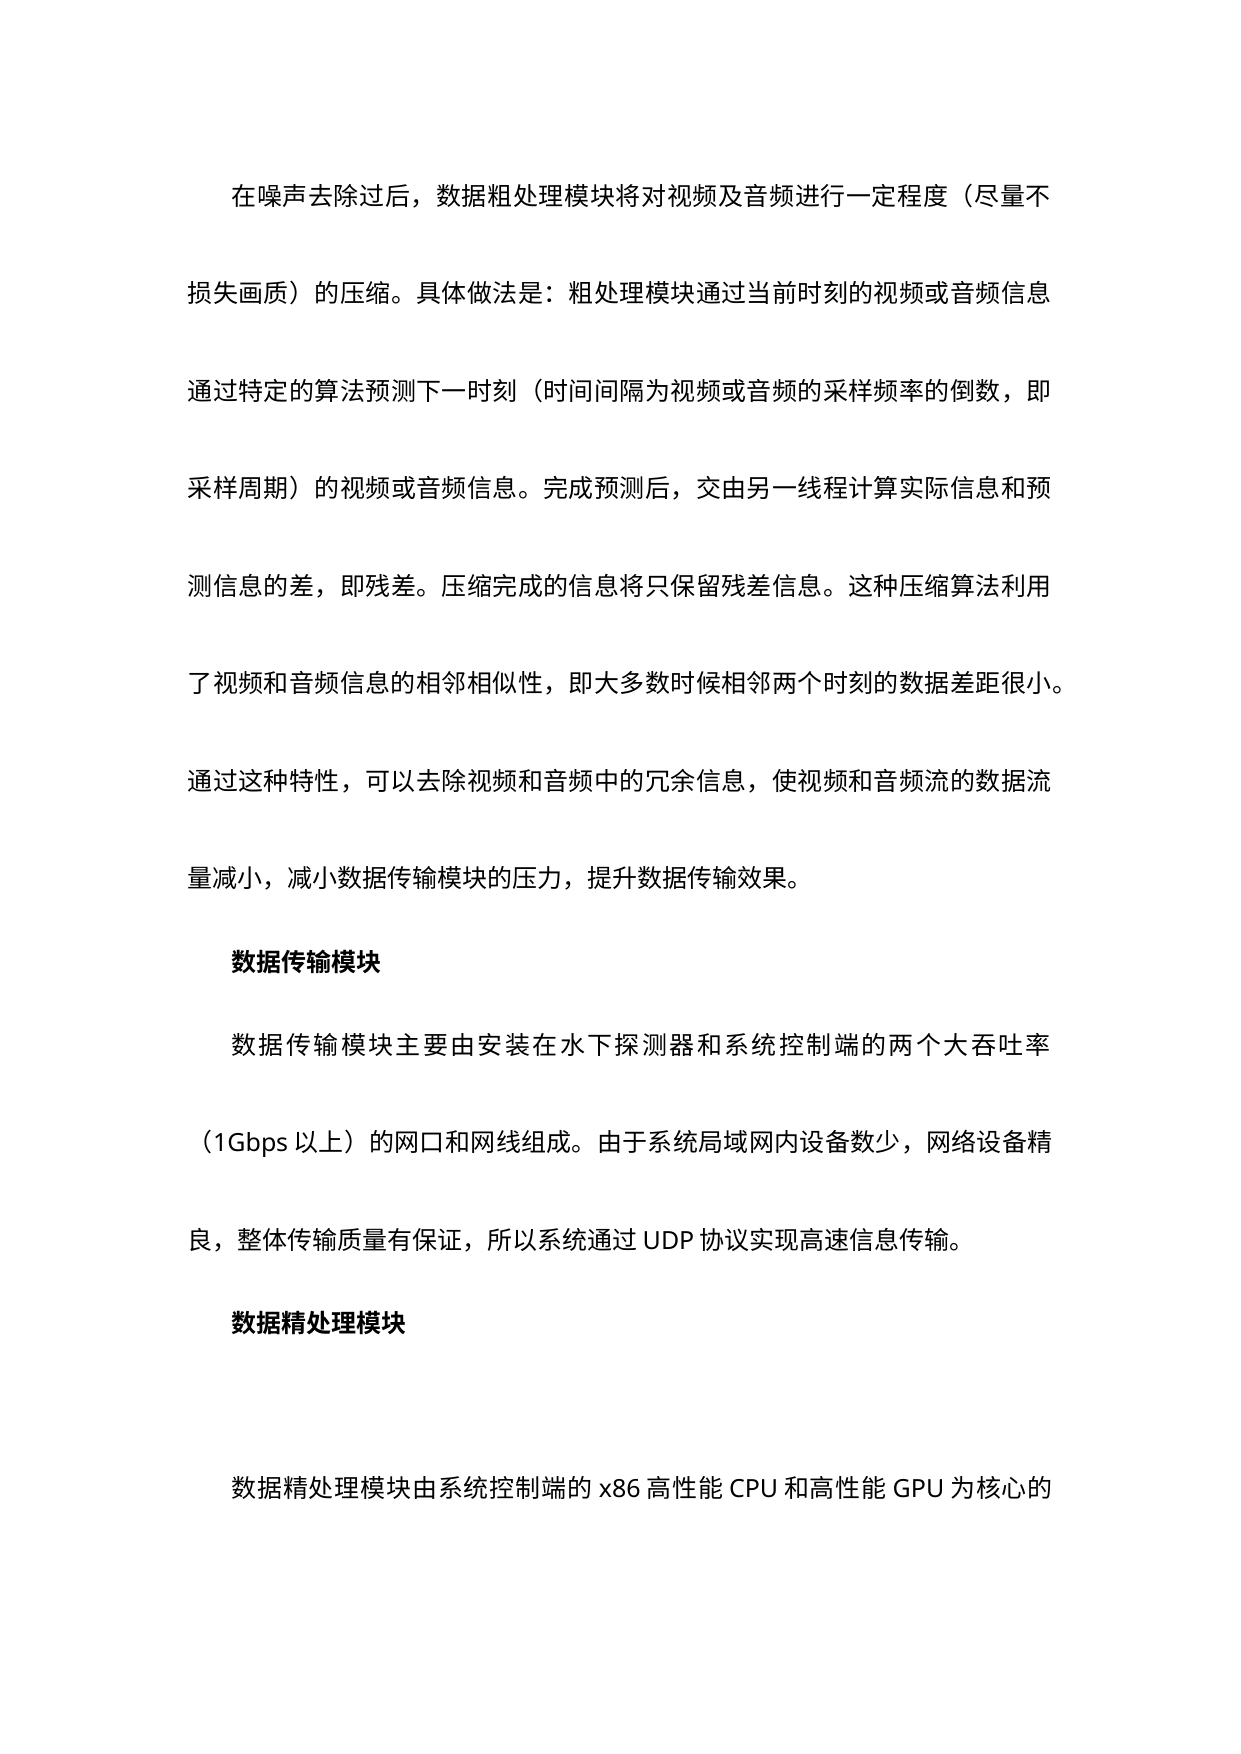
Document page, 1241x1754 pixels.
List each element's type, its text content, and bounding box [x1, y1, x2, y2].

text 数据精处理模块 [187, 1289, 1053, 1354]
text 在噪声去除过后，数据粗处理模块将对视频及音频进行一定程度（尽量不损失画质）的压缩。具体做法是：粗处理模块通过当前时刻的视频或音频信息通过特定的算法预测下一时刻（时间间隔为视频或音频的采样频率的倒数，即采样周期）的视频或音频信息。完成预测后，交由另一线程计算实际信息和预测信息的差，即残差。压缩完成的信息将只保留残差信息。这种压缩算法利用了视频和音频信息的相邻相似性，即大多数时候相邻两个时刻的数据差距很小。通过这种特性，可以去除视频和音频中的冗余信息，使视频和音频流的数据流量减小，减小数据传输模块的压力，提升数据传输效果。 [187, 162, 1053, 909]
text 数据传输模块主要由安装在水下探测器和系统控制端的两个大吞吐率（1Gbps以上）的网口和网线组成。由于系统局域网内设备数少，网络设备精良，整体传输质量有保证，所以系统通过UDP协议实现高速信息传输。 [187, 1011, 1053, 1271]
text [187, 1454, 1053, 1519]
text 数据传输模块 [187, 928, 1053, 993]
